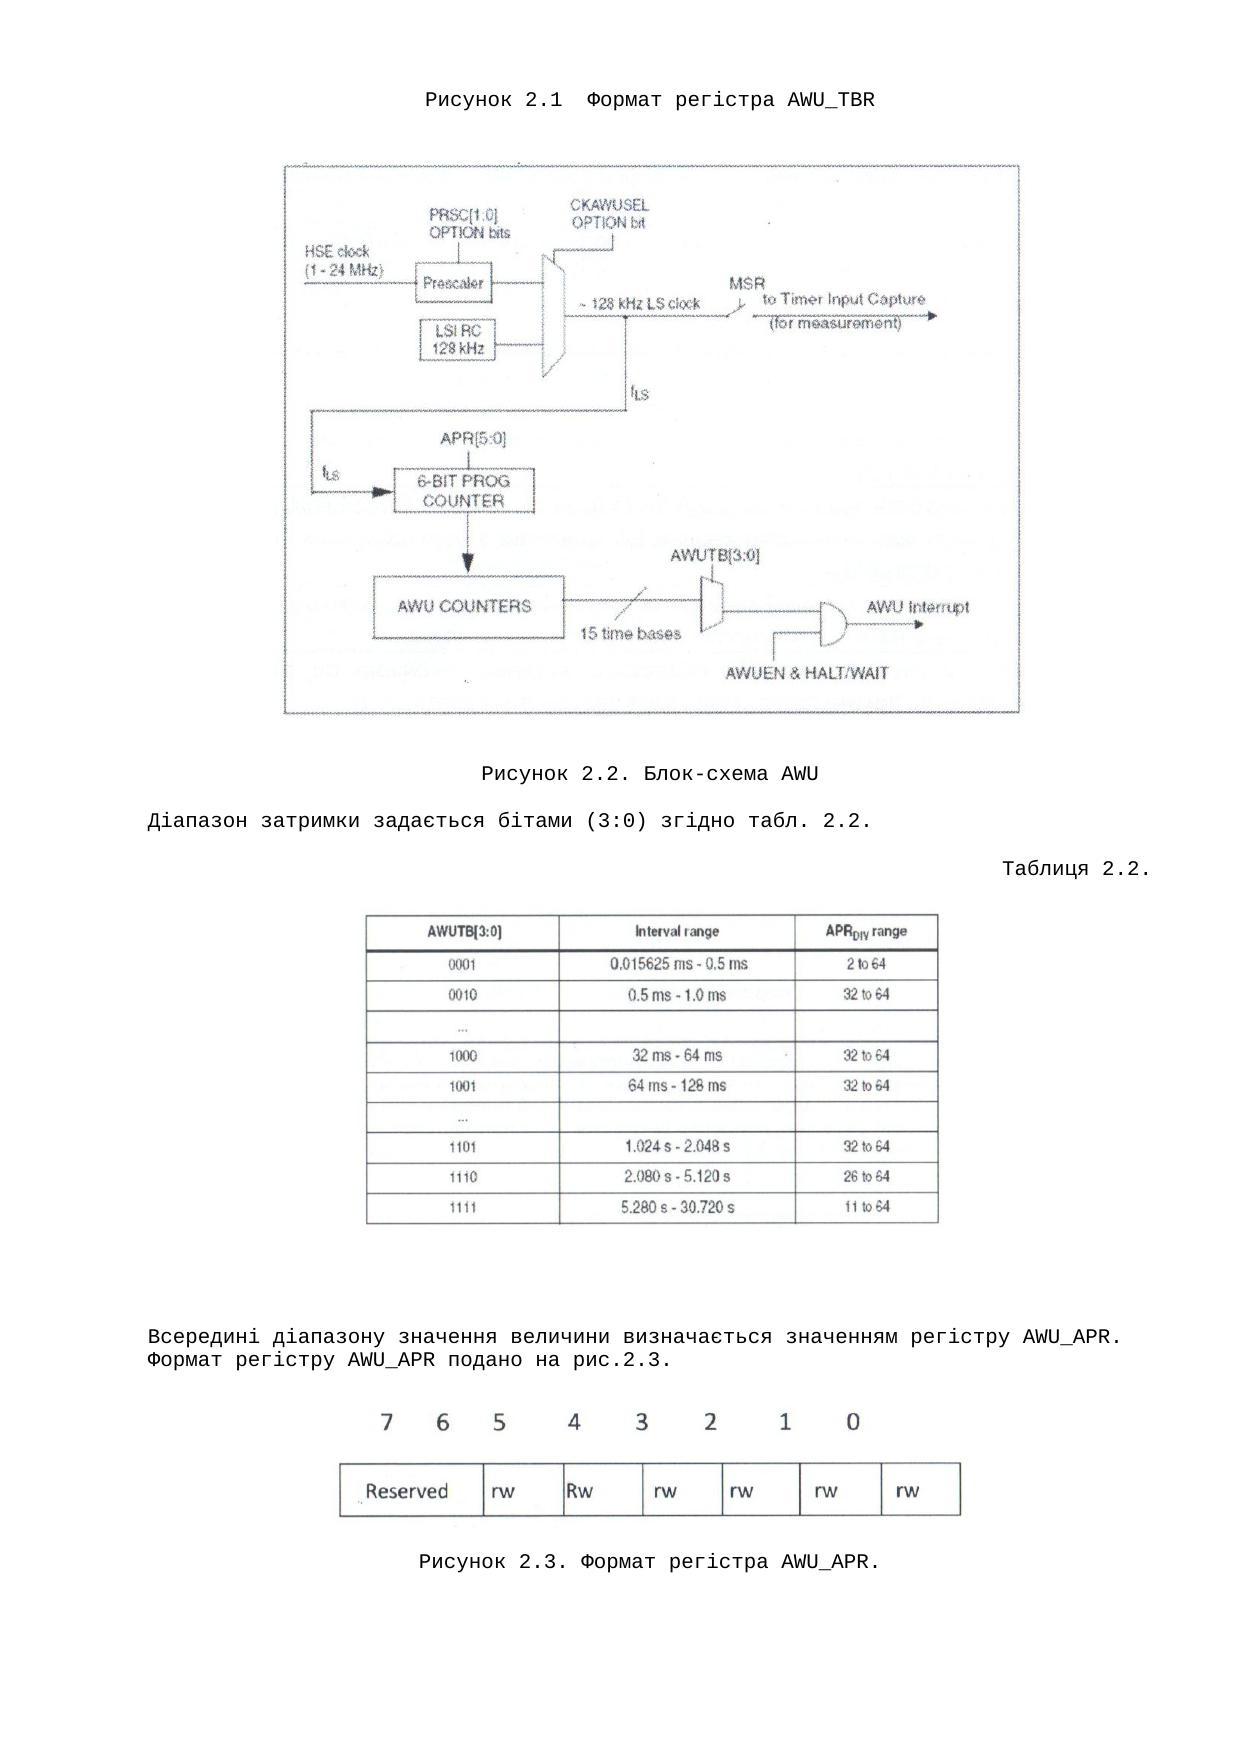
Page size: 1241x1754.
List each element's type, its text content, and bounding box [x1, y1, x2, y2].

picture [357, 905, 943, 1232]
picture [332, 1396, 968, 1528]
text Рисунок 2.1 Формат регістра AWU_TBR [148, 88, 1152, 112]
text Рисунок 2.3. Формат регістра AWU_APR. [148, 1551, 1152, 1575]
text Діапазон затримки задається бітами (3:0) згідно табл. 2.2. [148, 811, 1152, 834]
text Всередині діапазону значення величини визначається значенням регістру AWU_APR. Формат регістру AWU_APR подано на рис.2.3. [148, 1326, 1152, 1373]
picture [273, 159, 1026, 716]
text Рисунок 2.2. Блок-схема AWU [148, 763, 1152, 787]
text Таблиця 2.2. [148, 858, 1152, 881]
